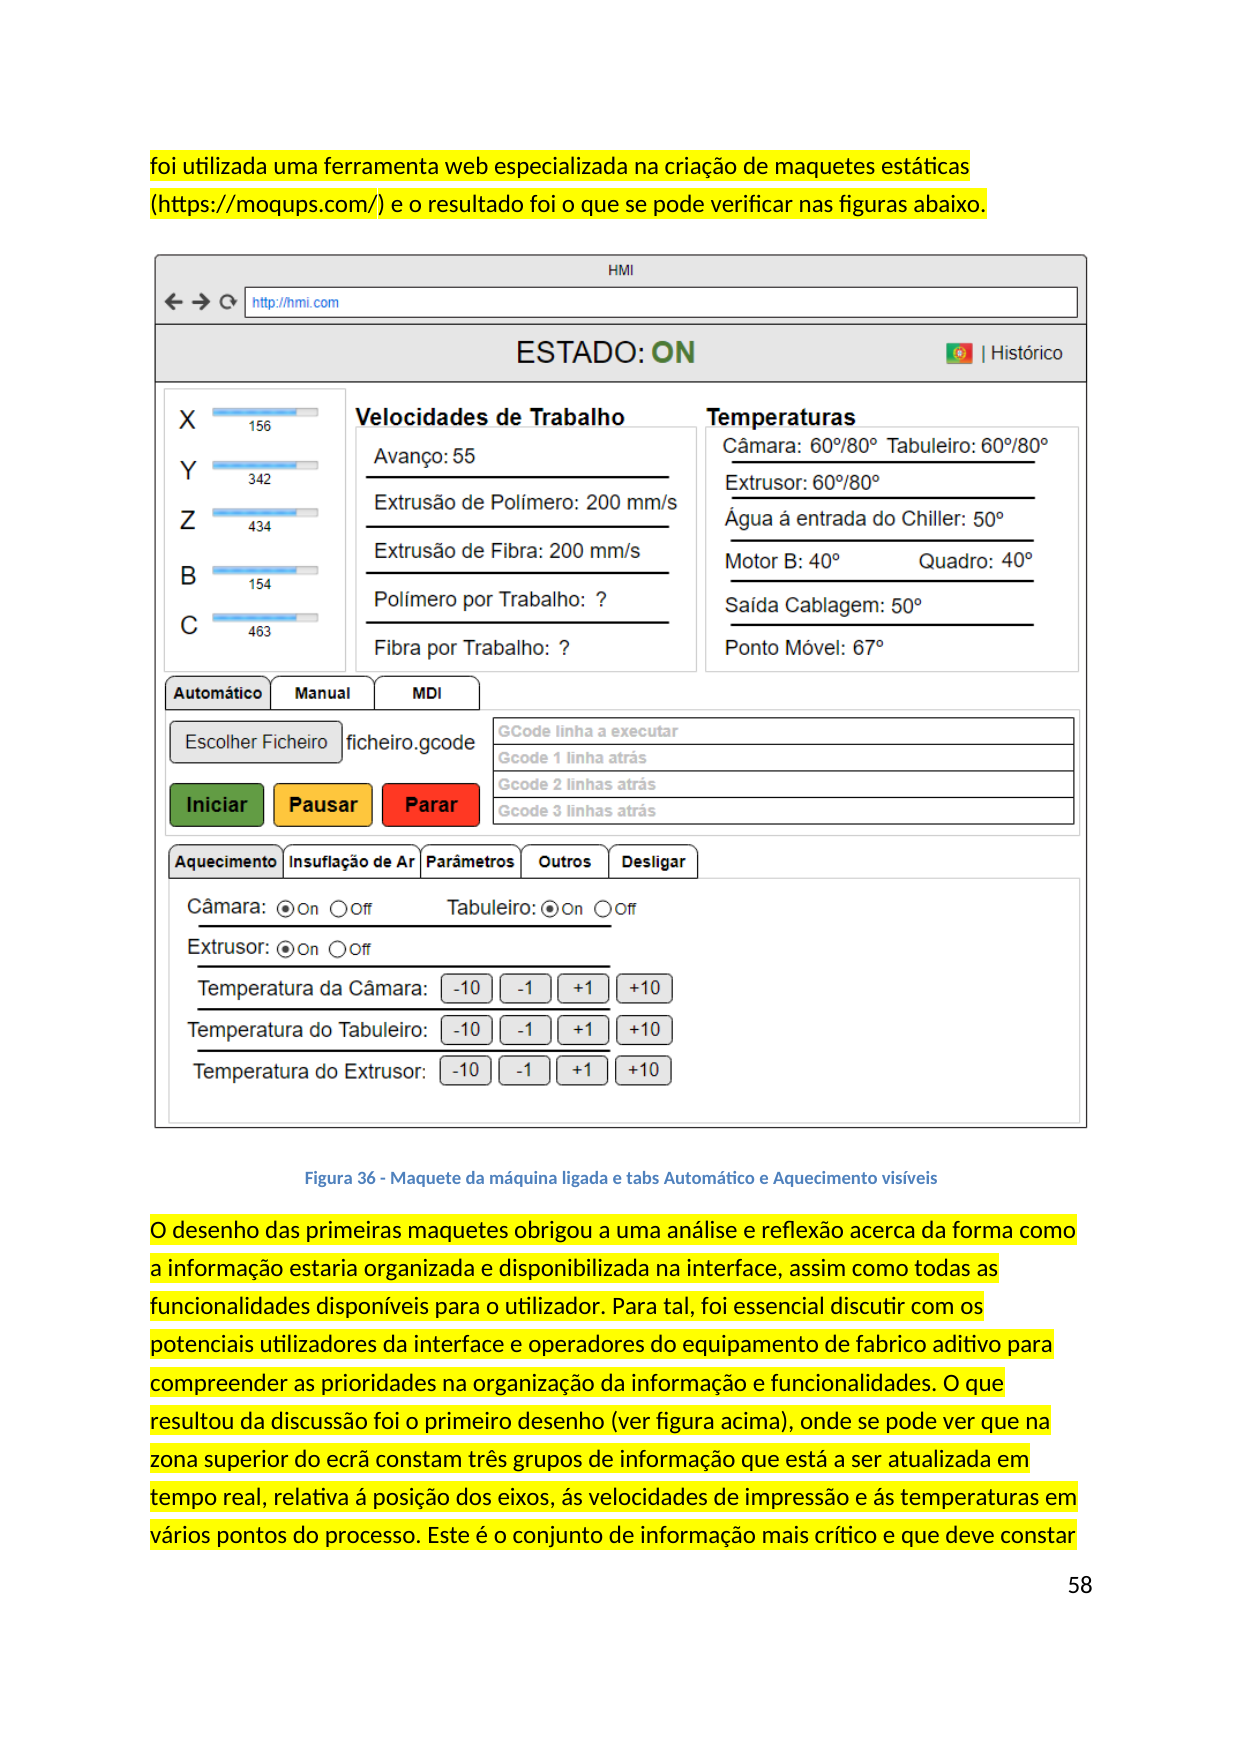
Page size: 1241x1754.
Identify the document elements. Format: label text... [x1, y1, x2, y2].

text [150, 150, 1092, 219]
picture [150, 251, 1093, 1134]
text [150, 1214, 1092, 1550]
